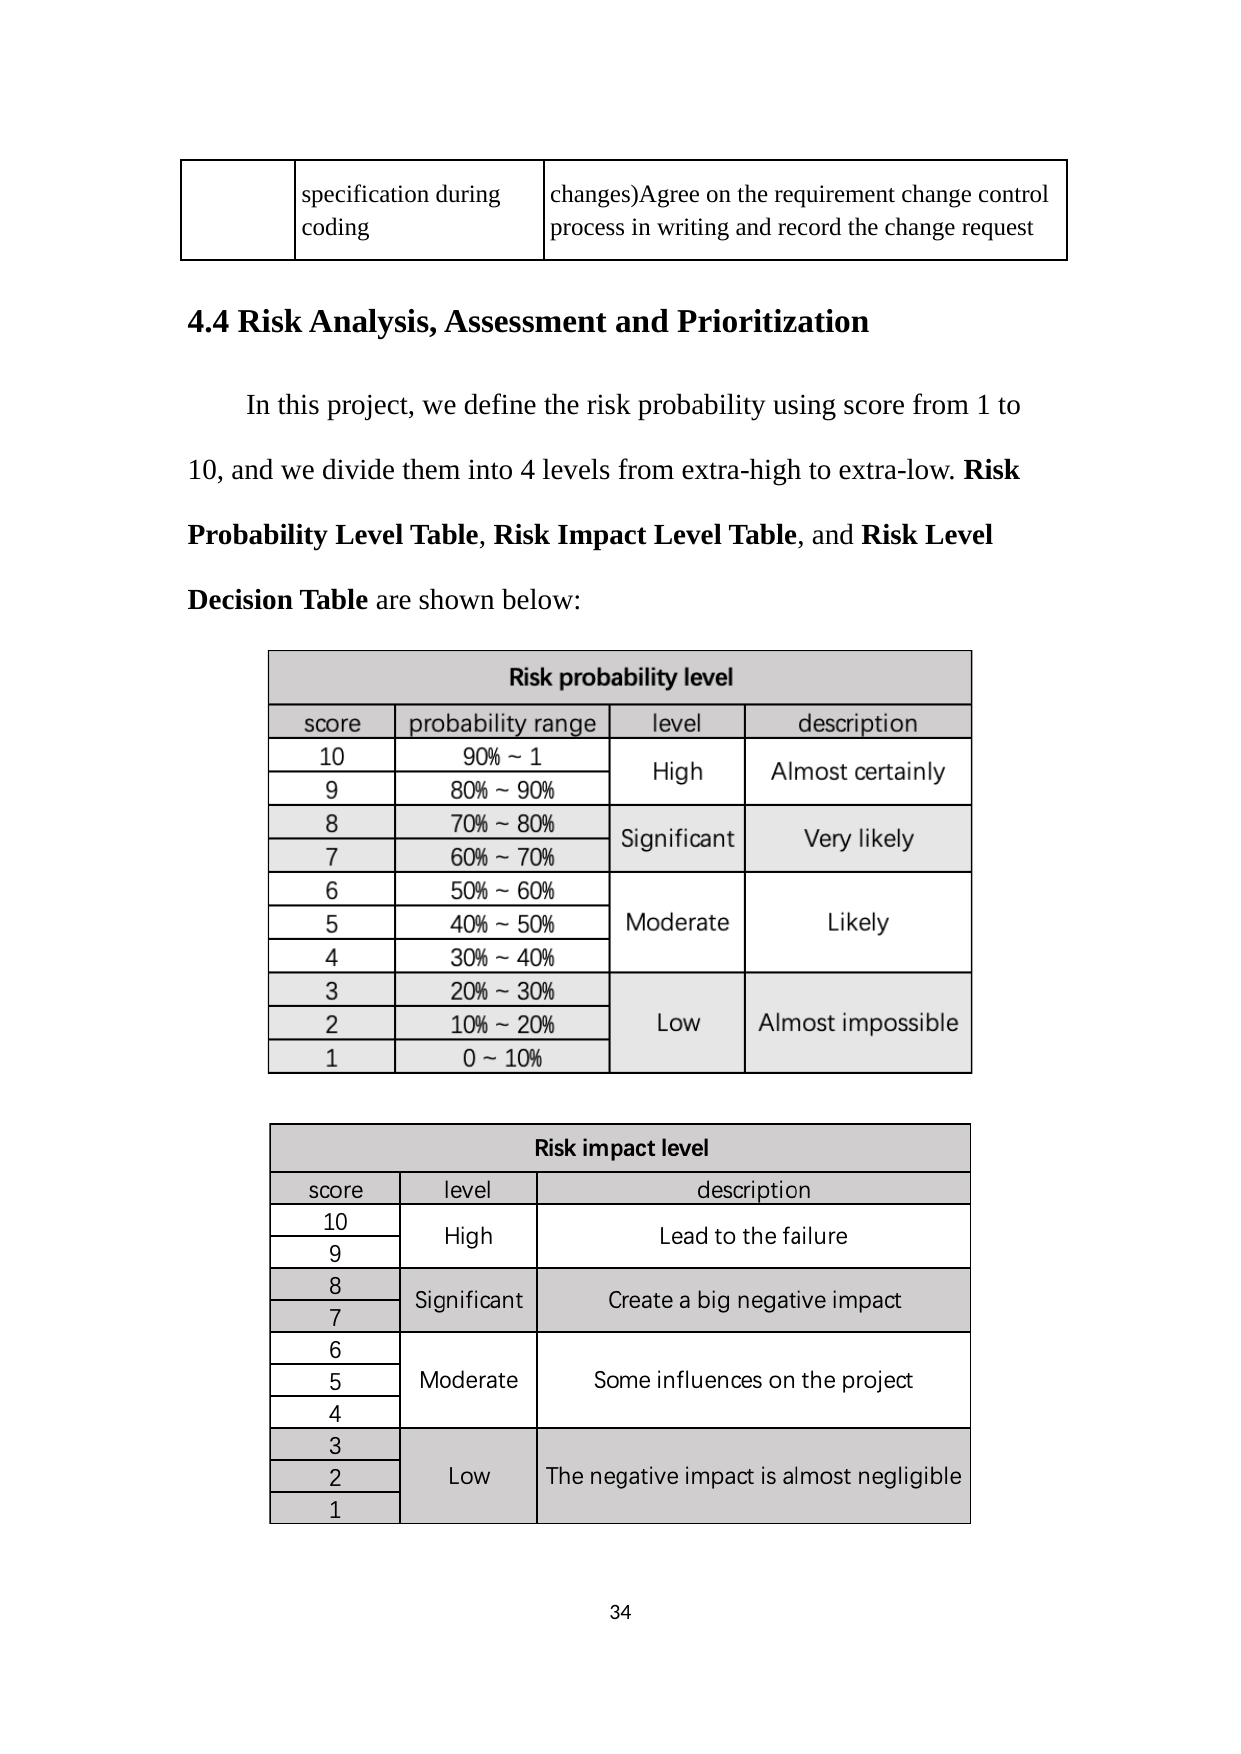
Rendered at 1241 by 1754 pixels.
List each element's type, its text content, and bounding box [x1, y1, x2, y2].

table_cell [296, 161, 543, 259]
picture [267, 650, 973, 1074]
text In this project, we define the risk probability using score from 1 to 10, and we divide them into 4 levels from extra-high to extra-low. Risk Probability Level Table, Risk Impact Level Table, and Risk Level Decision Table are shown below: [187, 371, 1053, 631]
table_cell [545, 161, 1066, 259]
text 4.4 Risk Analysis, Assessment and Prioritization [187, 287, 1053, 352]
table_cell R9 [182, 161, 294, 259]
picture [269, 1123, 971, 1524]
